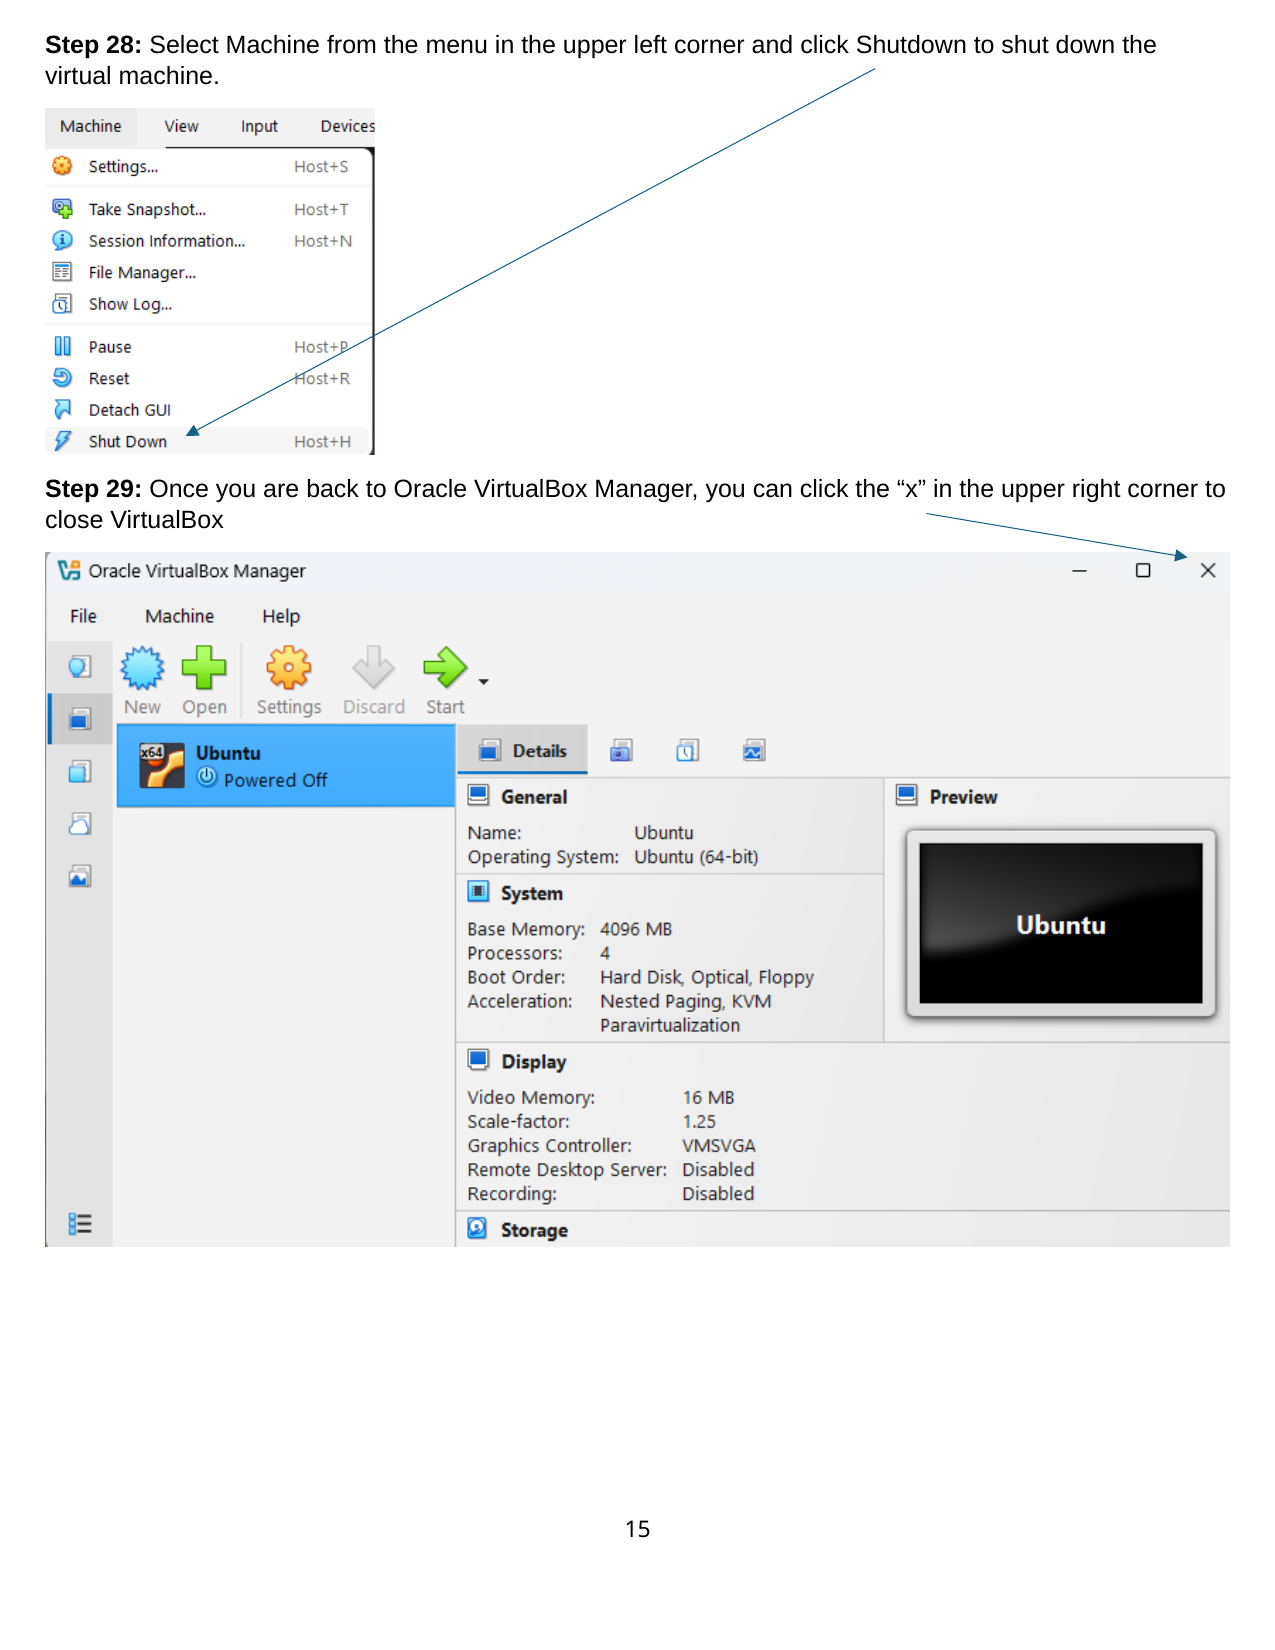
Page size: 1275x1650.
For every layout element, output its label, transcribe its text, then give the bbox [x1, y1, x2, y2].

text Step 28: Select Machine from the menu in the upper left corner and click Shutdown to shut down the virtual machine. [45, 30, 1230, 90]
text Step 29: Once you are back to Oracle VirtualBox Manager, you can click the “x” in the upper right corner to close VirtualBox [45, 474, 1230, 534]
picture [45, 108, 375, 455]
picture [45, 552, 1230, 1247]
